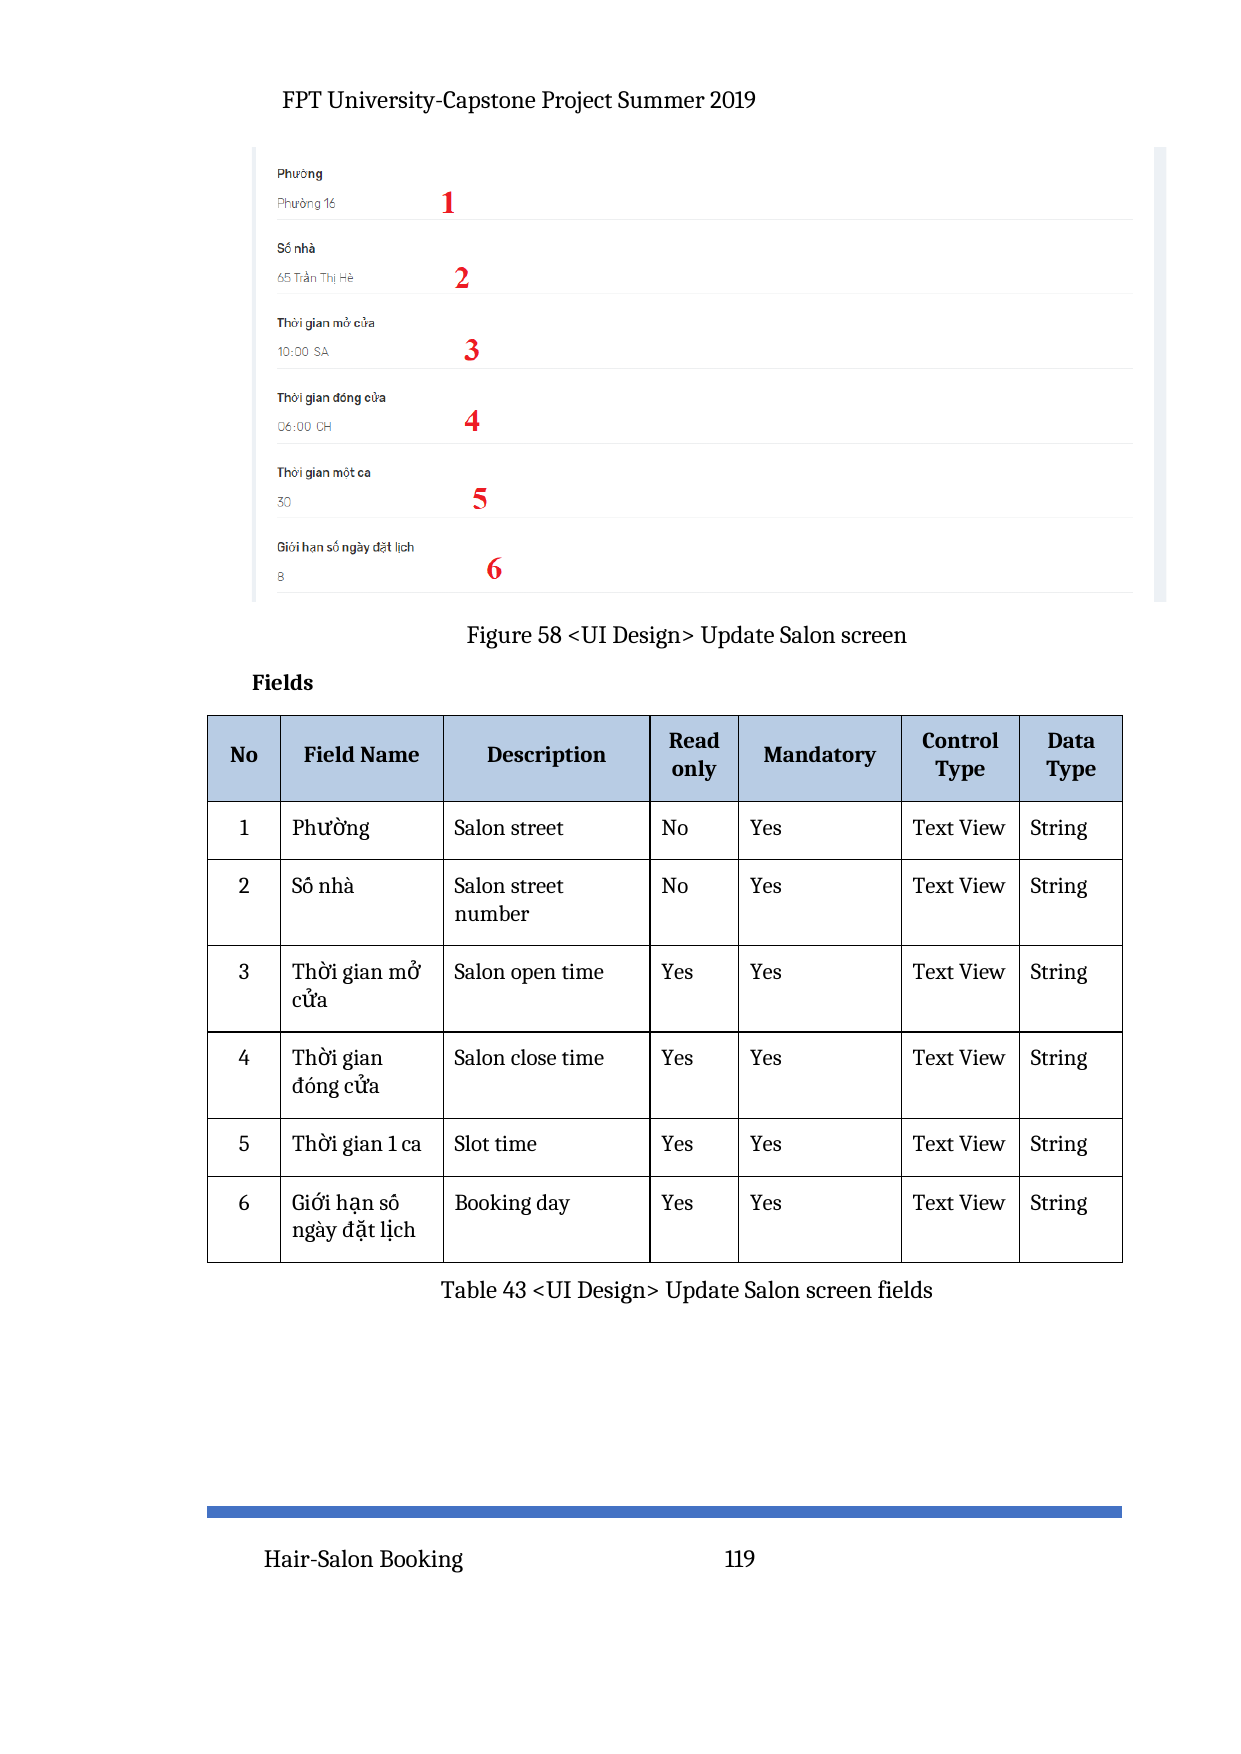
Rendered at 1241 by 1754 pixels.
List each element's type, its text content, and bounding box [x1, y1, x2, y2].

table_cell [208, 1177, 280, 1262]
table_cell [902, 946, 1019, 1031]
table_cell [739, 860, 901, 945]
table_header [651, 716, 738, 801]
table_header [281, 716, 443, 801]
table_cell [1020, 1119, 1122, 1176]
text Fields [252, 670, 1122, 697]
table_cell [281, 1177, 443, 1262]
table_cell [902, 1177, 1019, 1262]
text Figure 58 <UI Design> Update Salon screen [252, 621, 1122, 649]
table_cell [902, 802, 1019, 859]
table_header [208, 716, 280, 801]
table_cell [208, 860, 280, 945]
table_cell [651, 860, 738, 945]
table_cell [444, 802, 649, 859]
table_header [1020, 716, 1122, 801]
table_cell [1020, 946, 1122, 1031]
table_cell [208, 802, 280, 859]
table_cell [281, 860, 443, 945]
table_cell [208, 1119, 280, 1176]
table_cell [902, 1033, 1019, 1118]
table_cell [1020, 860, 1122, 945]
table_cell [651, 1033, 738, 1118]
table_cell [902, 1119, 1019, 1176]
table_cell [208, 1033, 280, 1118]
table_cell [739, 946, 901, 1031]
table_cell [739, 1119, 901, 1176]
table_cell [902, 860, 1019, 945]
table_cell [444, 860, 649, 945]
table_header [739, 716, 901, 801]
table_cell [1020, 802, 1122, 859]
picture [251, 147, 1167, 602]
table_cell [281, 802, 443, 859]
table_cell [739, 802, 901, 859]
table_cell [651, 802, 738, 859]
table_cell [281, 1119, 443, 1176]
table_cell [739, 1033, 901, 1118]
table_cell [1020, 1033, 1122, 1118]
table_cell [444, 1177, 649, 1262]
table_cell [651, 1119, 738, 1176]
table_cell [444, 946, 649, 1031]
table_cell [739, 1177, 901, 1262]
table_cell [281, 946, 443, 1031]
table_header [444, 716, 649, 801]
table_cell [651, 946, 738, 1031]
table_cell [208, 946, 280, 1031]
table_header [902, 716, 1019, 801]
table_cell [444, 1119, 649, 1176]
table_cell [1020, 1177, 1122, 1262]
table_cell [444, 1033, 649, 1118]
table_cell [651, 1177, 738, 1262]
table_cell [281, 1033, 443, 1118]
